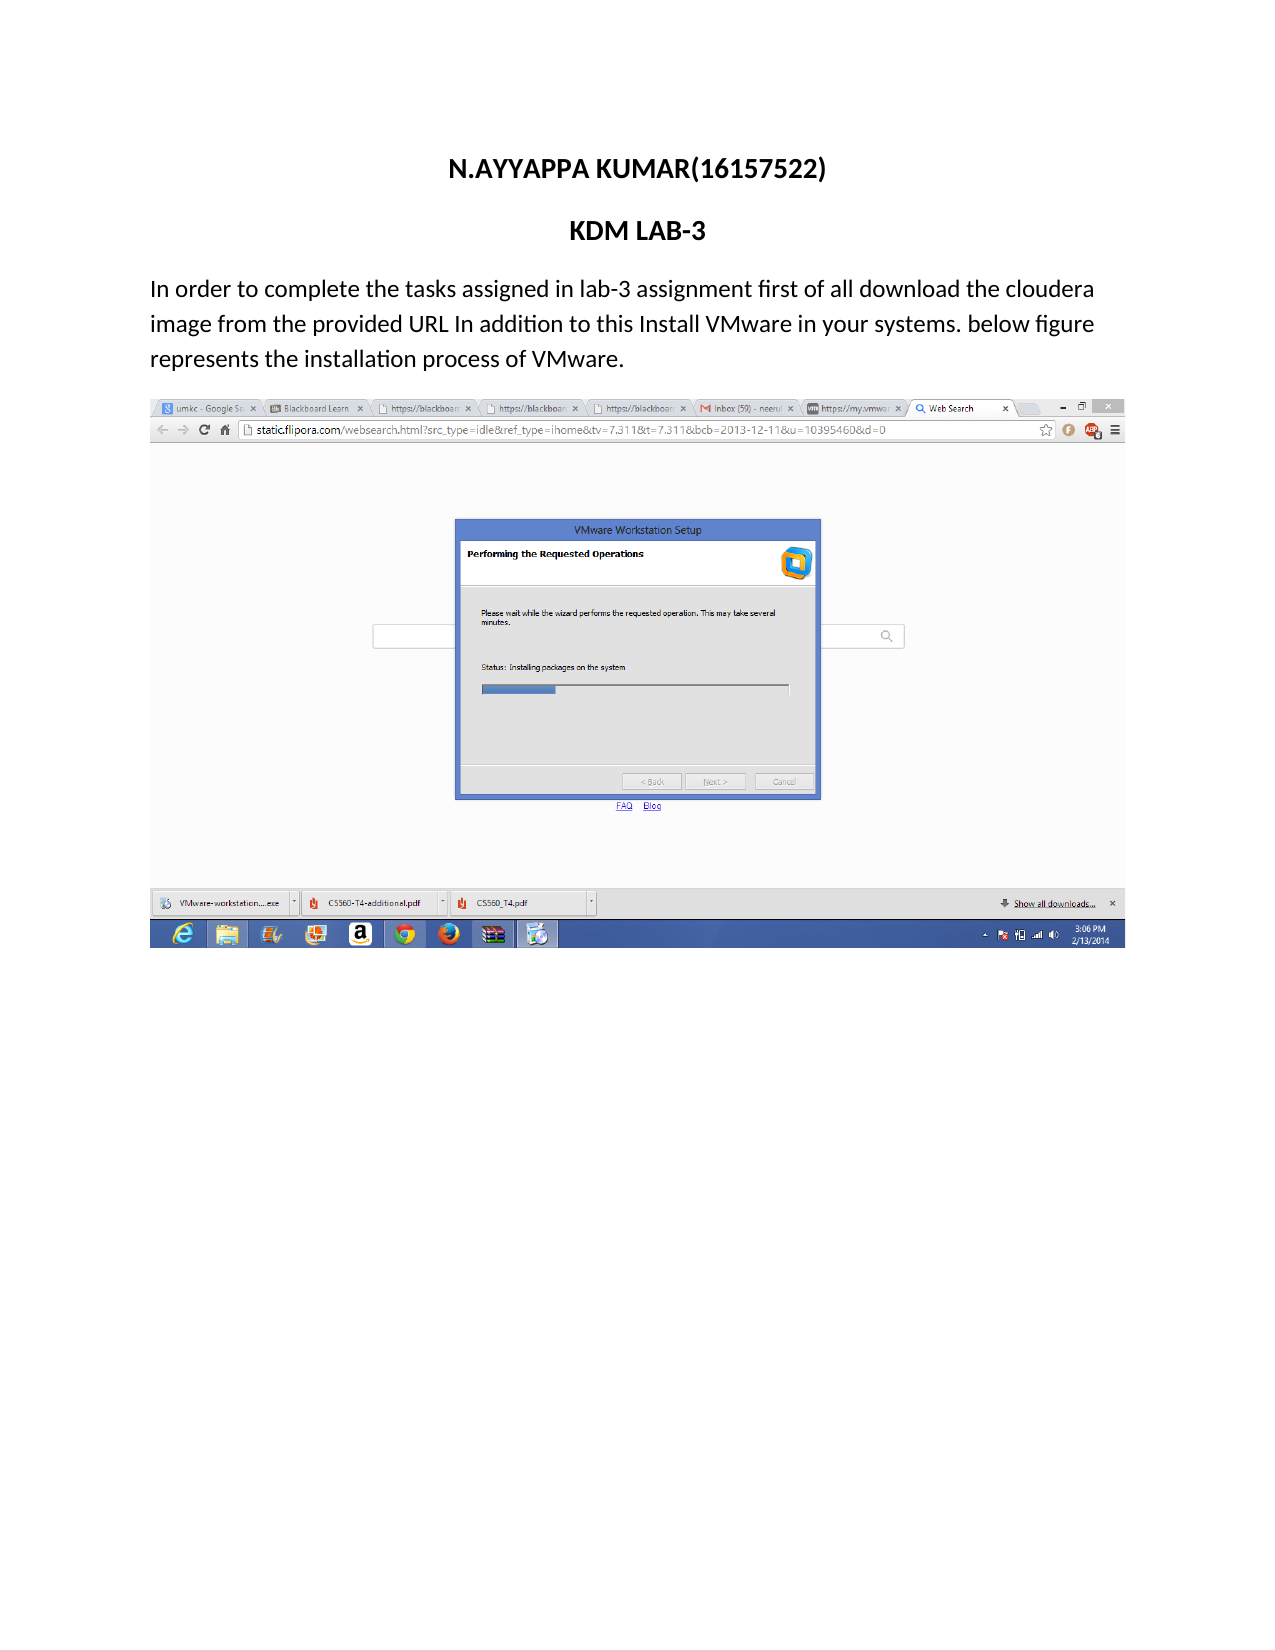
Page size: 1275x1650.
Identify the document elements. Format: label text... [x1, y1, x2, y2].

text KDM LAB-3 [150, 212, 1125, 247]
text N.AYYAPPA KUMAR(16157522) [150, 150, 1125, 186]
picture [150, 399, 1125, 948]
text In order to complete the tasks assigned in lab-3 assignment first of all download the cloudera image from the provided URL In addition to this Install VMware in your systems. below figure represents the installation process of VMware. [150, 273, 1125, 374]
